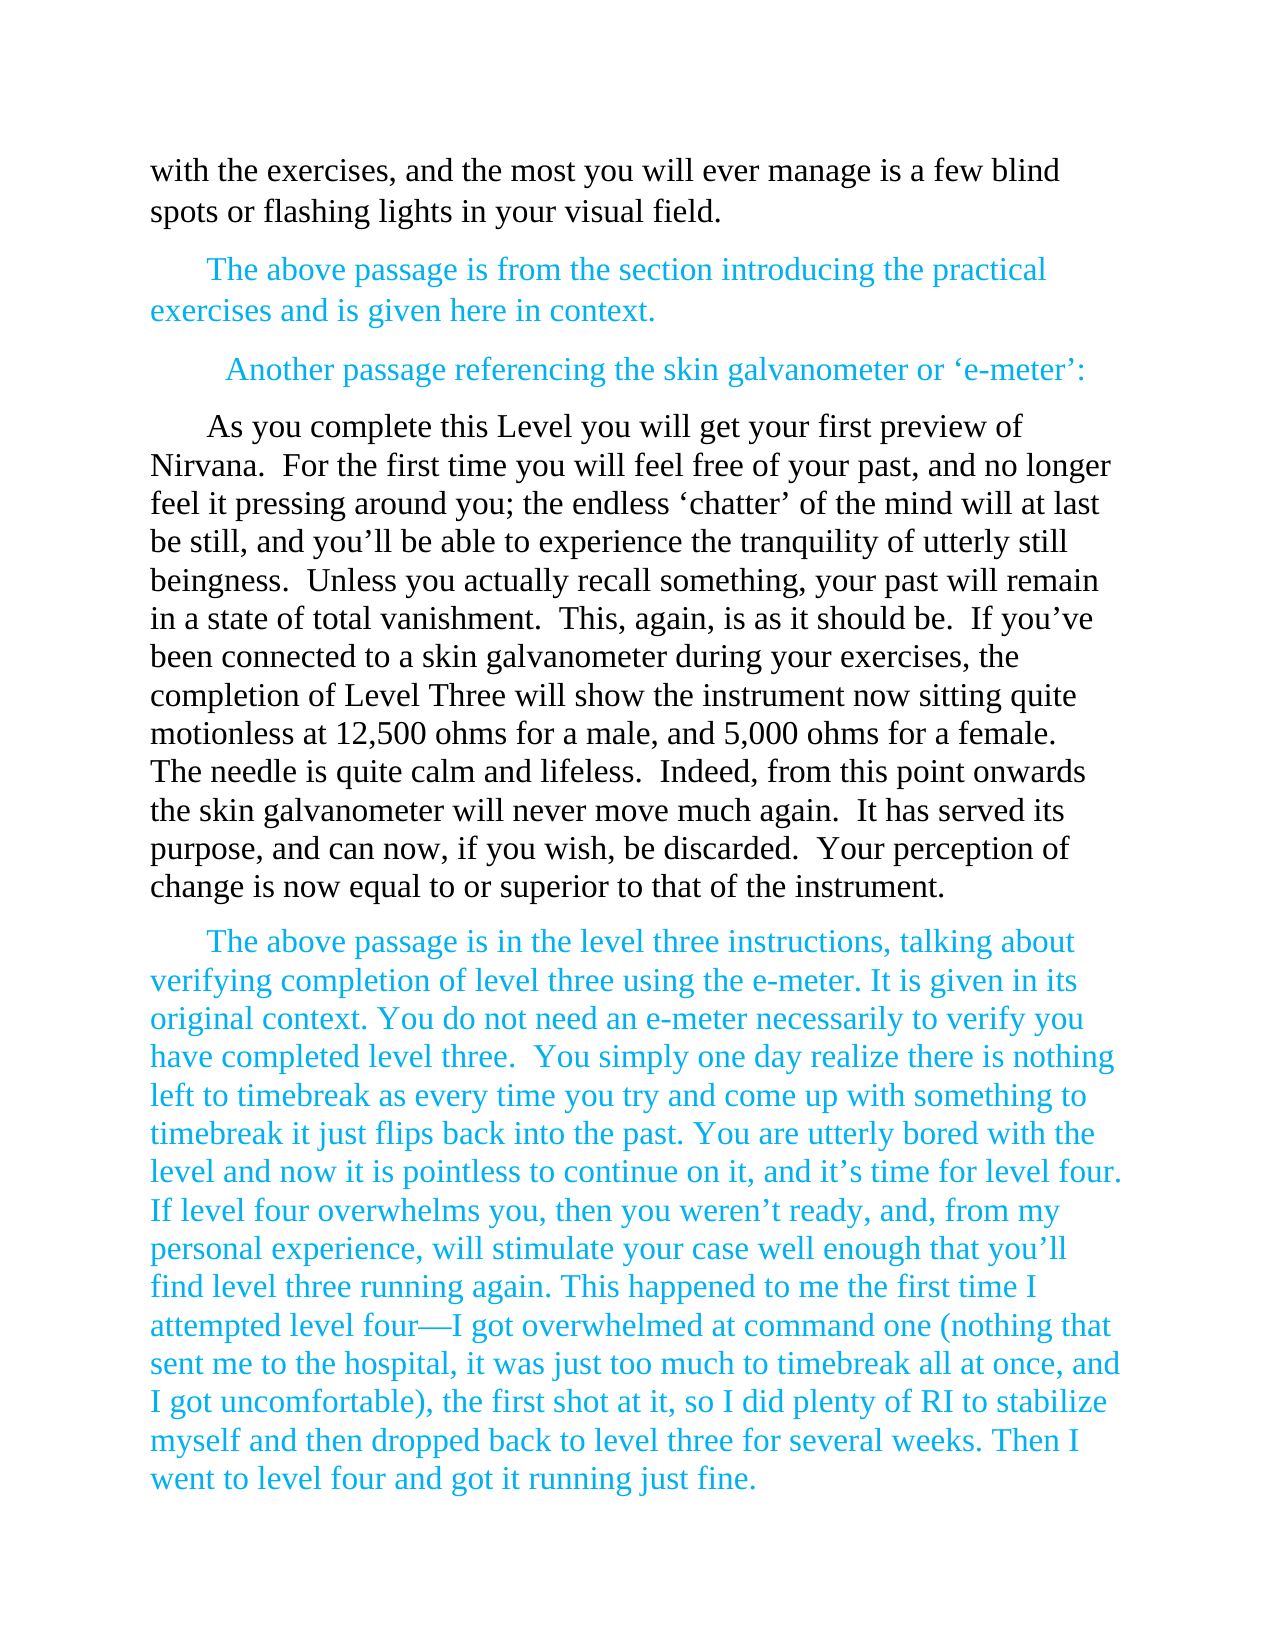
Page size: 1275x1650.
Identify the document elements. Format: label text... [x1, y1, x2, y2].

text The above passage is from the section introducing the practical exercises and is given here in context. [150, 249, 1125, 329]
text Another passage referencing the skin galvanometer or ‘e-meter’: [150, 349, 1125, 387]
text As you complete this Level you will get your first preview of Nirvana. For the first time you will feel free of your past, and no longer feel it pressing around you; the endless ‘chatter’ of the mind will at last be still, and you’ll be able to experience the tranquility of utterly still beingness. Unless you actually recall something, your past will remain in a state of total vanishment. This, again, is as it should be. If you’ve been connected to a skin galvanometer during your exercises, the completion of Level Three will show the instrument now sitting quite motionless at 12,500 ohms for a male, and 5,000 ohms for a female. The needle is quite calm and lifeless. Indeed, from this point onwards the skin galvanometer will never move much again. It has served its purpose, and can now, if you wish, be discarded. Your perception of change is now equal to or superior to that of the instrument. [150, 407, 1125, 905]
text The above passage is in the level three instructions, talking about verifying completion of level three using the e-meter. It is given in its original context. You do not need an e-meter necessarily to verify you have completed level three. You simply one day realize there is nothing left to timebreak as every time you try and come up with something to timebreak it just flips back into the past. You are utterly bored with the level and now it is pointless to continue on it, and it’s time for level four. If level four overwhelms you, then you weren’t ready, and, from my personal experience, will stimulate your case well enough that you’ll find level three running again. This happened to me the first time I attempted level four—I got overwhelmed at command one (nothing that sent me to the hospital, it was just too much to timebreak all at once, and I got uncomfortable), the first shot at it, so I did plenty of RI to stabilize myself and then dropped back to level three for several weeks. Then I went to level four and got it running just fine. [150, 922, 1125, 1497]
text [150, 150, 1125, 230]
